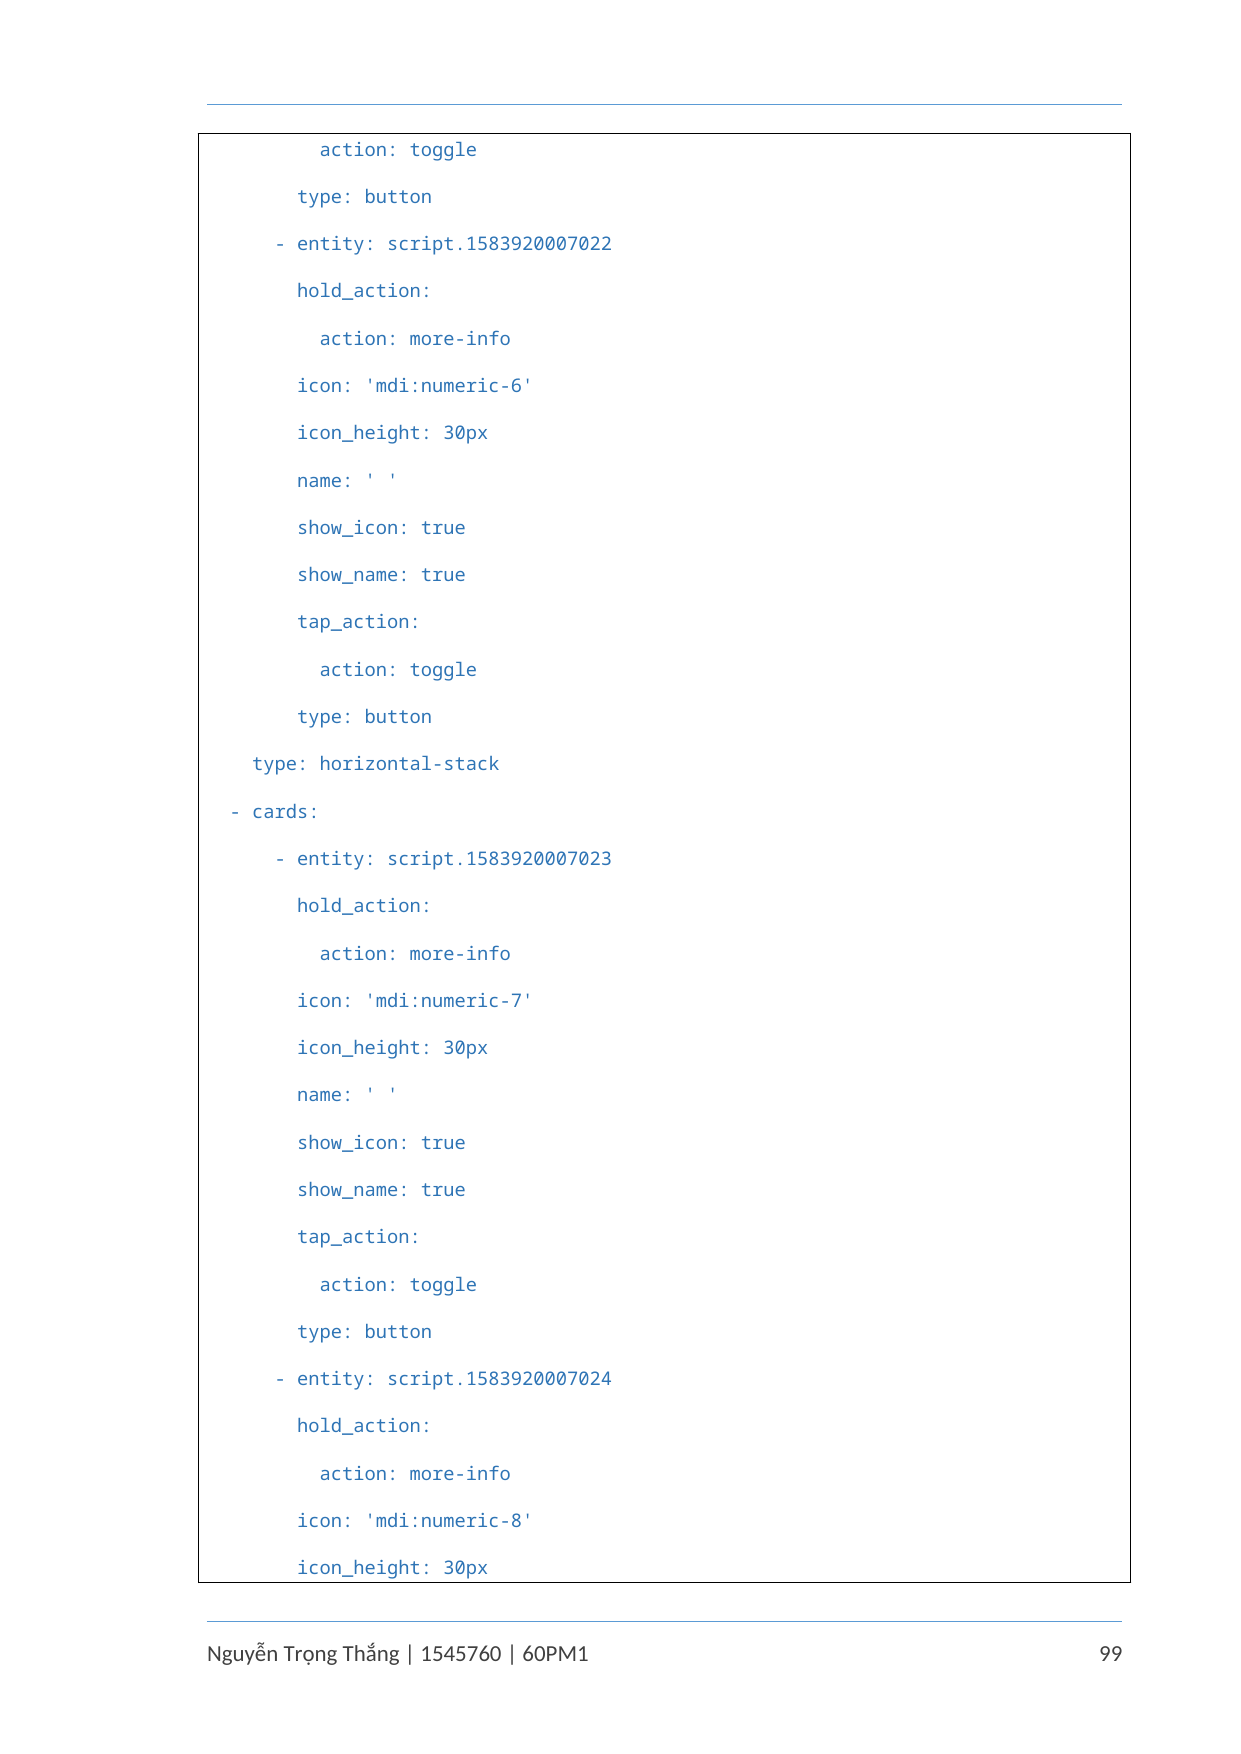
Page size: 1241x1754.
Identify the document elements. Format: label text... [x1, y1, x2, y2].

text show_name: true [199, 558, 1130, 587]
text show_name: true [199, 1173, 1130, 1202]
text tap_action: [199, 606, 1130, 634]
text type: horizontal-stack [199, 748, 1130, 776]
text - entity: script.1583920007022 [199, 227, 1130, 256]
text hold_action: [199, 1410, 1130, 1438]
text action: toggle [199, 653, 1130, 682]
text type: button [199, 180, 1130, 209]
text action: toggle [199, 1268, 1130, 1296]
text - entity: script.1583920007024 [199, 1362, 1130, 1391]
text icon_height: 30px [199, 417, 1130, 445]
text action: more-info [199, 937, 1130, 965]
text show_icon: true [199, 511, 1130, 540]
text - entity: script.1583920007023 [199, 842, 1130, 871]
text - cards: [199, 795, 1130, 823]
text icon_height: 30px [199, 1031, 1130, 1060]
text hold_action: [199, 275, 1130, 303]
text icon: 'mdi:numeric-7' [199, 984, 1130, 1013]
text show_icon: true [199, 1126, 1130, 1154]
text type: button [199, 700, 1130, 729]
text tap_action: [199, 1221, 1130, 1249]
text icon: 'mdi:numeric-8' [199, 1504, 1130, 1533]
text action: toggle [199, 134, 1130, 161]
text action: more-info [199, 1457, 1130, 1486]
text hold_action: [199, 889, 1130, 918]
text type: button [199, 1315, 1130, 1344]
text action: more-info [199, 322, 1130, 351]
text icon: 'mdi:numeric-6' [199, 369, 1130, 398]
text name: ' ' [199, 464, 1130, 492]
text name: ' ' [199, 1079, 1130, 1107]
text icon_height: 30px [199, 1552, 1130, 1582]
